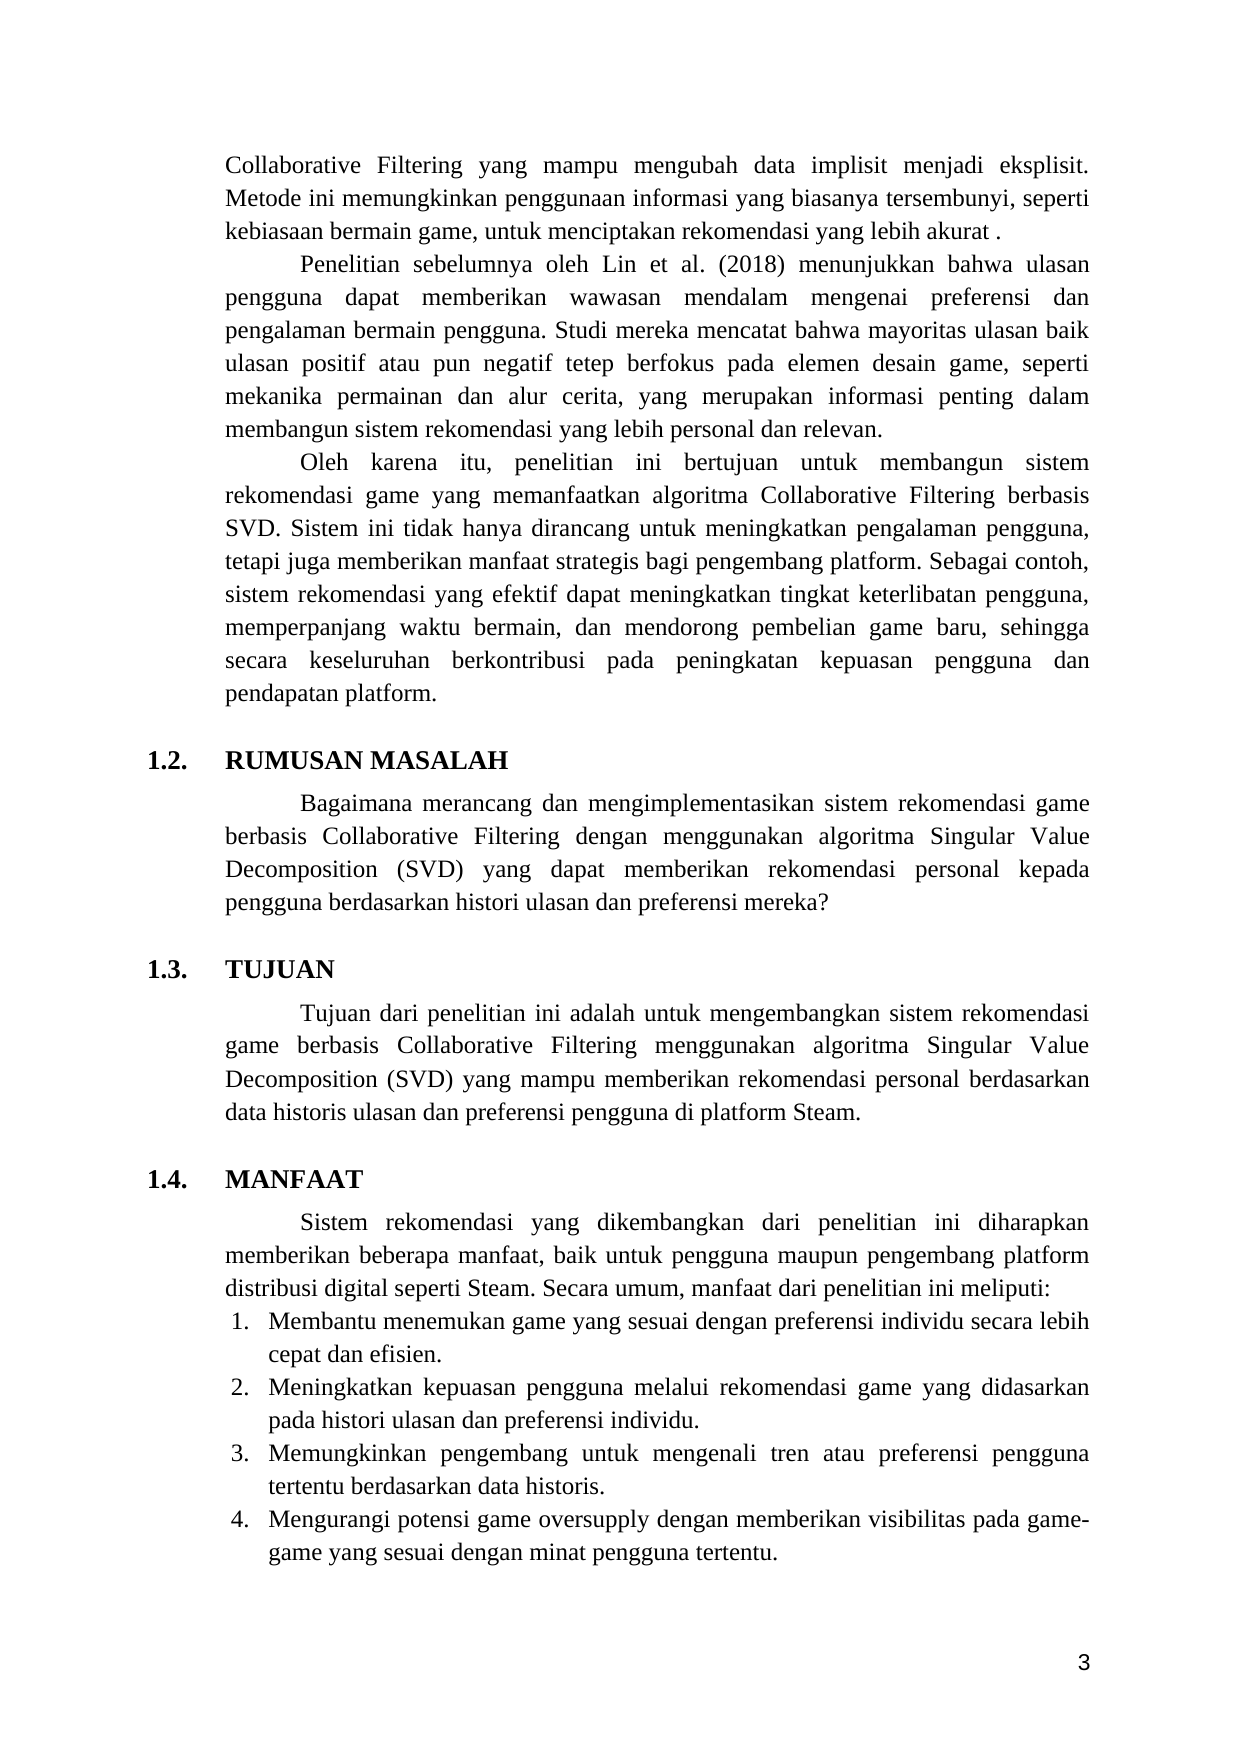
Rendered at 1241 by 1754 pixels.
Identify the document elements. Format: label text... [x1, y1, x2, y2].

list Meningkatkan kepuasan pengguna melalui rekomendasi game yang didasarkan pada histori ulasan dan preferensi individu. [231, 1372, 1090, 1434]
text Tujuan dari penelitian ini adalah untuk mengembangkan sistem rekomendasi game berbasis Collaborative Filtering menggunakan algoritma Singular Value Decomposition (SVD) yang mampu memberikan rekomendasi personal berdasarkan data historis ulasan dan preferensi pengguna di platform Steam. [225, 998, 1090, 1125]
list Mengurangi potensi game oversupply dengan memberikan visibilitas pada game-game yang sesuai dengan minat pengguna tertentu. [231, 1504, 1090, 1566]
text Penelitian sebelumnya oleh Lin et al. (2018) menunjukkan bahwa ulasan pengguna dapat memberikan wawasan mendalam mengenai preferensi dan pengalaman bermain pengguna. Studi mereka mencatat bahwa mayoritas ulasan baik ulasan positif atau pun negatif tetep berfokus pada elemen desain game, seperti mekanika permainan dan alur cerita, yang merupakan informasi penting dalam membangun sistem rekomendasi yang lebih personal dan relevan. [225, 249, 1090, 443]
list Membantu menemukan game yang sesuai dengan preferensi individu secara lebih cepat dan efisien. [231, 1306, 1090, 1368]
subtitle TUJUAN [187, 953, 1090, 985]
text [225, 150, 1090, 245]
list Memungkinkan pengembang untuk mengenali tren atau preferensi pengguna tertentu berdasarkan data historis. [231, 1438, 1090, 1500]
subtitle MANFAAT [187, 1163, 1090, 1194]
text Sistem rekomendasi yang dikembangkan dari penelitian ini diharapkan memberikan beberapa manfaat, baik untuk pengguna maupun pengembang platform distribusi digital seperti Steam. Secara umum, manfaat dari penelitian ini meliputi: [225, 1207, 1090, 1302]
subtitle RUMUSAN MASALAH [187, 744, 1090, 776]
text Bagaimana merancang dan mengimplementasikan sistem rekomendasi game berbasis Collaborative Filtering dengan menggunakan algoritma Singular Value Decomposition (SVD) yang dapat memberikan rekomendasi personal kepada pengguna berdasarkan histori ulasan dan preferensi mereka? [225, 788, 1090, 916]
text Oleh karena itu, penelitian ini bertujuan untuk membangun sistem rekomendasi game yang memanfaatkan algoritma Collaborative Filtering berbasis SVD. Sistem ini tidak hanya dirancang untuk meningkatkan pengalaman pengguna, tetapi juga memberikan manfaat strategis bagi pengembang platform. Sebagai contoh, sistem rekomendasi yang efektif dapat meningkatkan tingkat keterlibatan pengguna, memperpanjang waktu bermain, dan mendorong pembelian game baru, sehingga secara keseluruhan berkontribusi pada peningkatan kepuasan pengguna dan pendapatan platform. [225, 447, 1090, 707]
